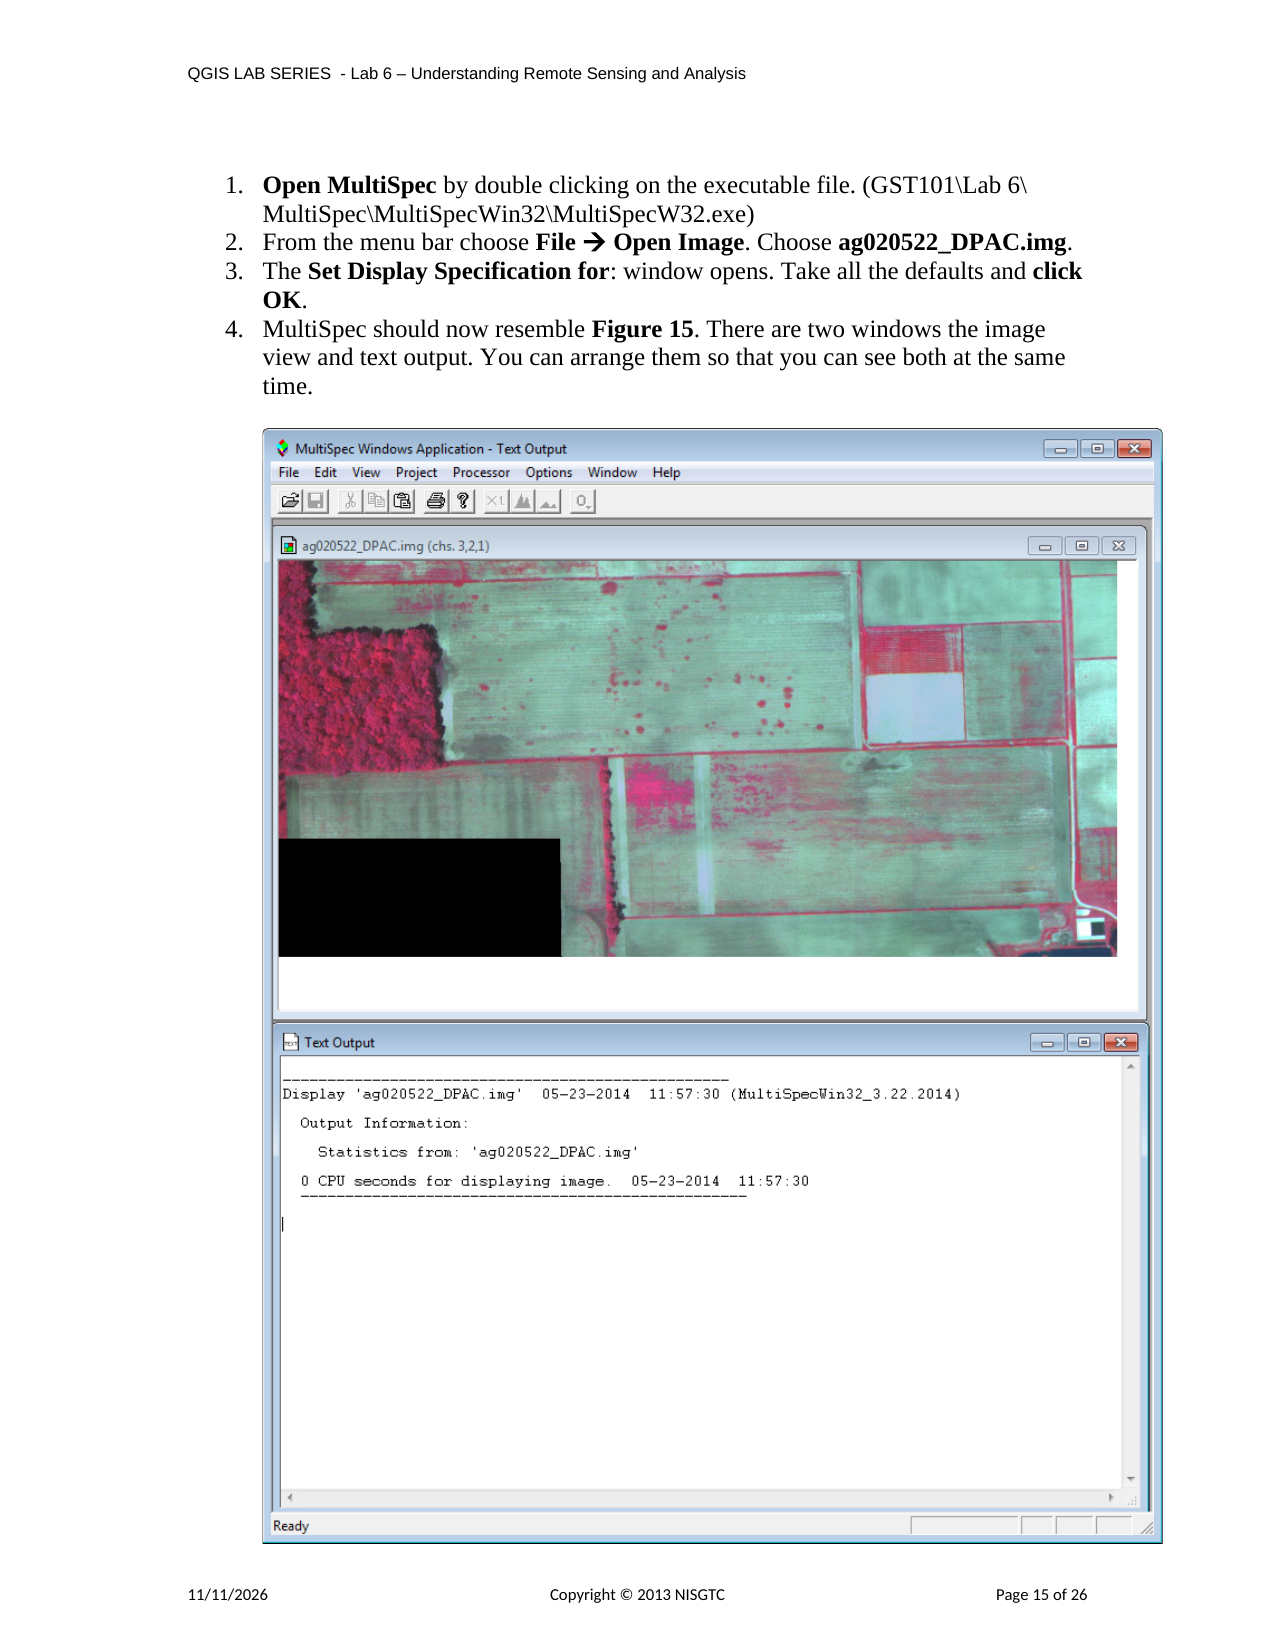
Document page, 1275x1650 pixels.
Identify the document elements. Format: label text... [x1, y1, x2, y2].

list MultiSpec should now resemble Figure 15. There are two windows the image view and text output. You can arrange them so that you can see both at the same time. [225, 314, 1087, 400]
list From the menu bar choose File Open Image. Choose ag020522_DPAC.img. [225, 227, 1087, 256]
list Open MultiSpec by double clicking on the executable file. (GST101\Lab 6\MultiSpec\MultiSpecWin32\MultiSpecW32.exe) [225, 170, 1087, 227]
list The Set Display Specification for: window opens. Take all the defaults and click OK. [225, 256, 1087, 314]
picture [262, 428, 1163, 1544]
